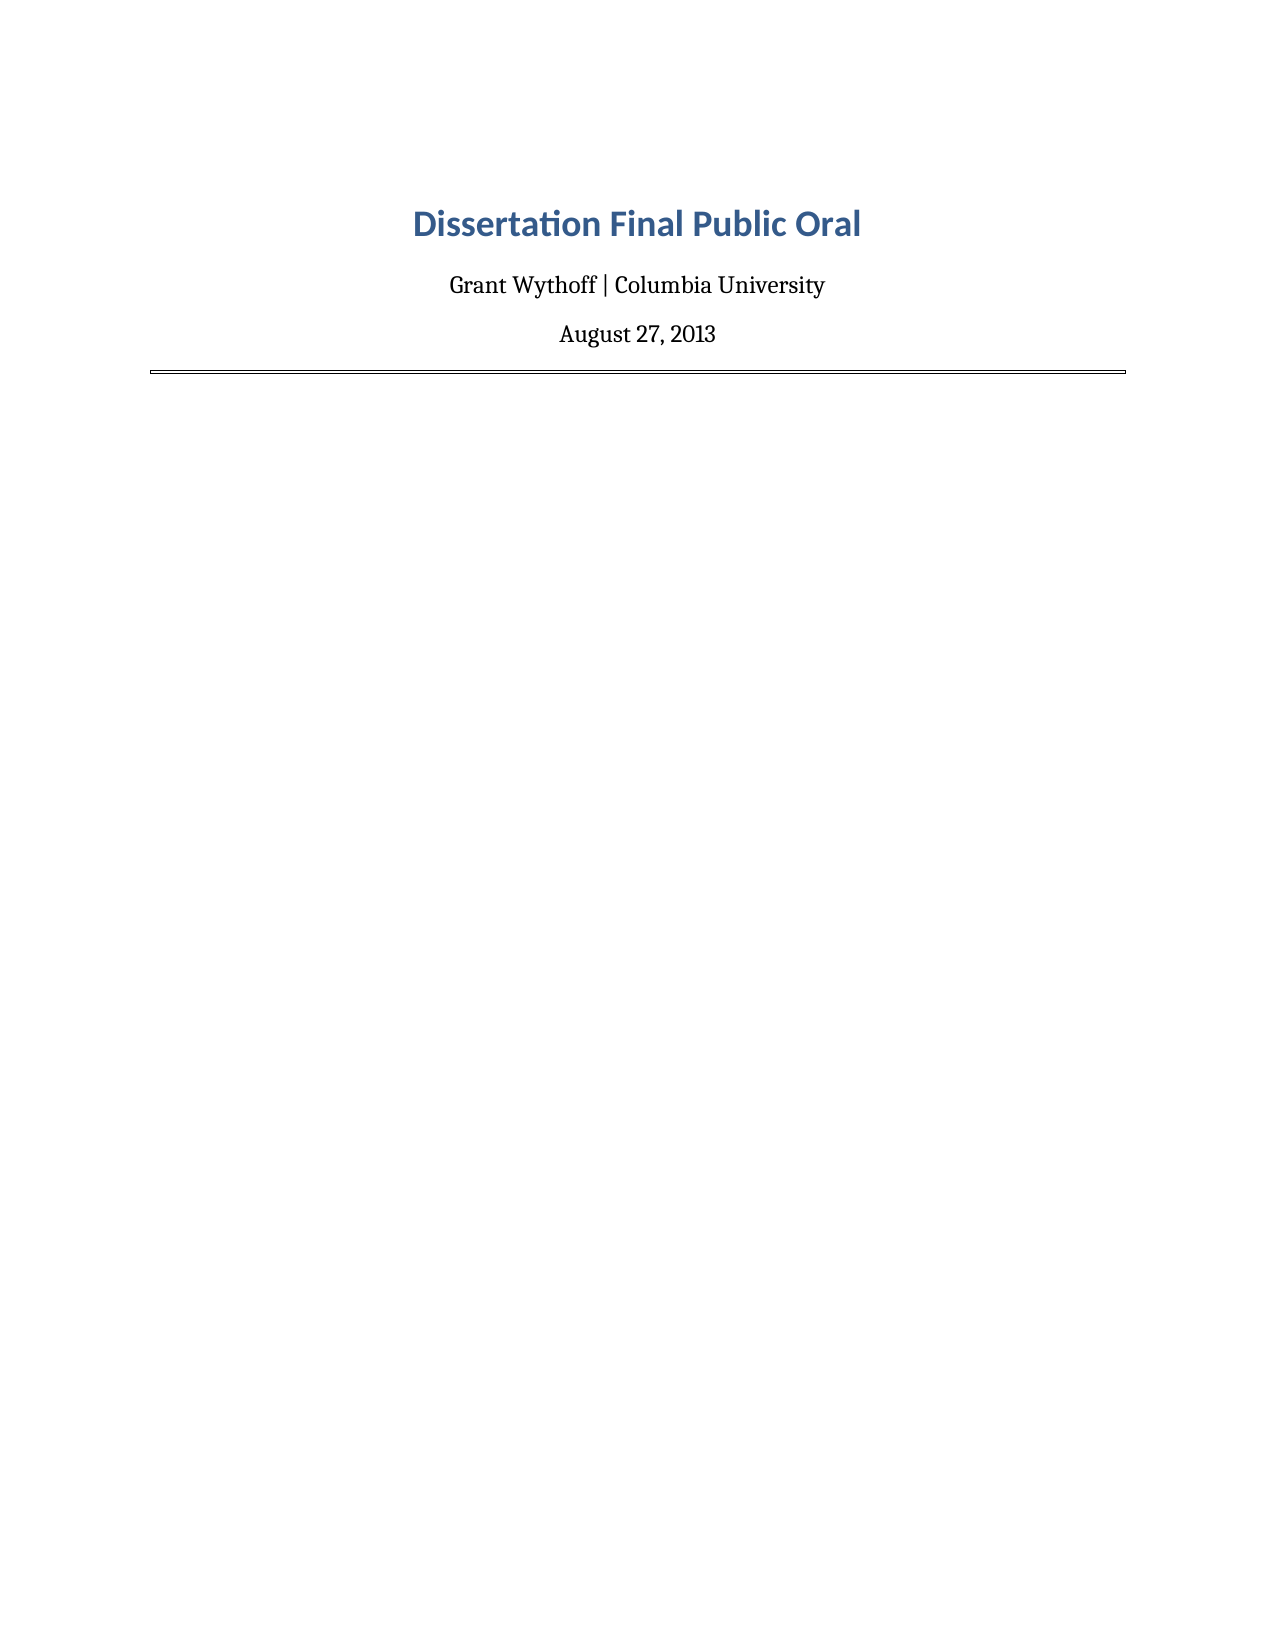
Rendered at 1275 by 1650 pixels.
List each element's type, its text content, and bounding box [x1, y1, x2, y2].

text Grant Wythoff | Columbia University [150, 271, 1125, 299]
text August 27, 2013 [150, 320, 1125, 349]
title Dissertation Final Public Oral [150, 200, 1125, 246]
